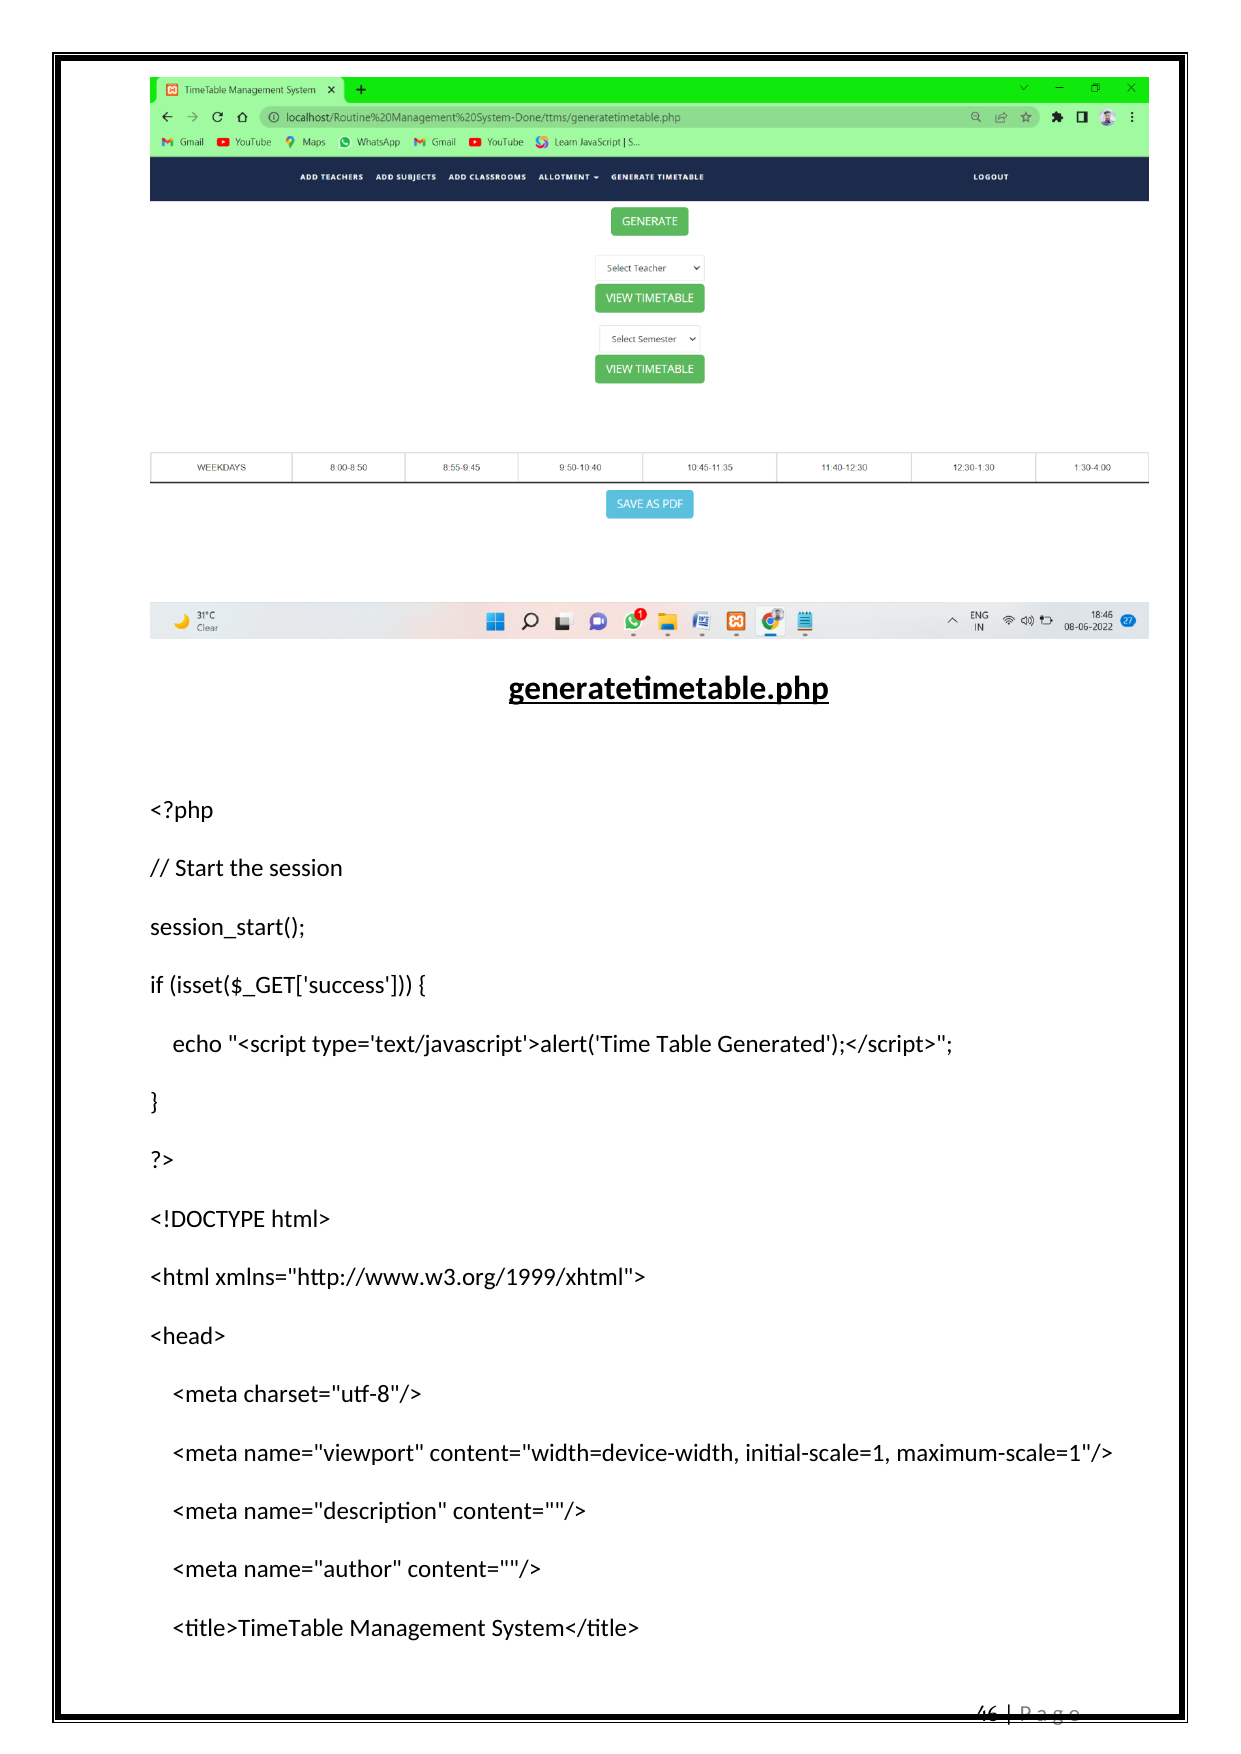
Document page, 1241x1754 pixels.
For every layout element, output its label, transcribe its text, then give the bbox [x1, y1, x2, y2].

text <meta name="description" content=""/> [150, 1495, 1132, 1526]
text <meta name="author" content=""/> [150, 1554, 1132, 1584]
text <?php [150, 794, 1132, 824]
text <meta name="viewport" content="width=device-width, initial-scale=1, maximum-scale=1"/> [150, 1437, 1132, 1467]
text session_start(); [150, 911, 1132, 941]
text <head> [150, 1320, 1132, 1350]
text } [150, 1086, 1132, 1117]
text <!DOCTYPE html> [150, 1203, 1132, 1233]
picture [150, 77, 1149, 639]
text <title>TimeTable Management System</title> [150, 1612, 1132, 1643]
text ?> [150, 1144, 1132, 1175]
text if (isset($_GET['success'])) { [150, 969, 1132, 1000]
text echo "<script type='text/javascript'>alert('Time Table Generated');</script>"; [150, 1028, 1132, 1058]
text <meta charset="utf-8"/> [150, 1378, 1132, 1409]
text generatetimetable.php [450, 667, 1132, 708]
text // Start the session [150, 852, 1132, 883]
text <html xmlns="http://www.w3.org/1999/xhtml"> [150, 1261, 1132, 1292]
